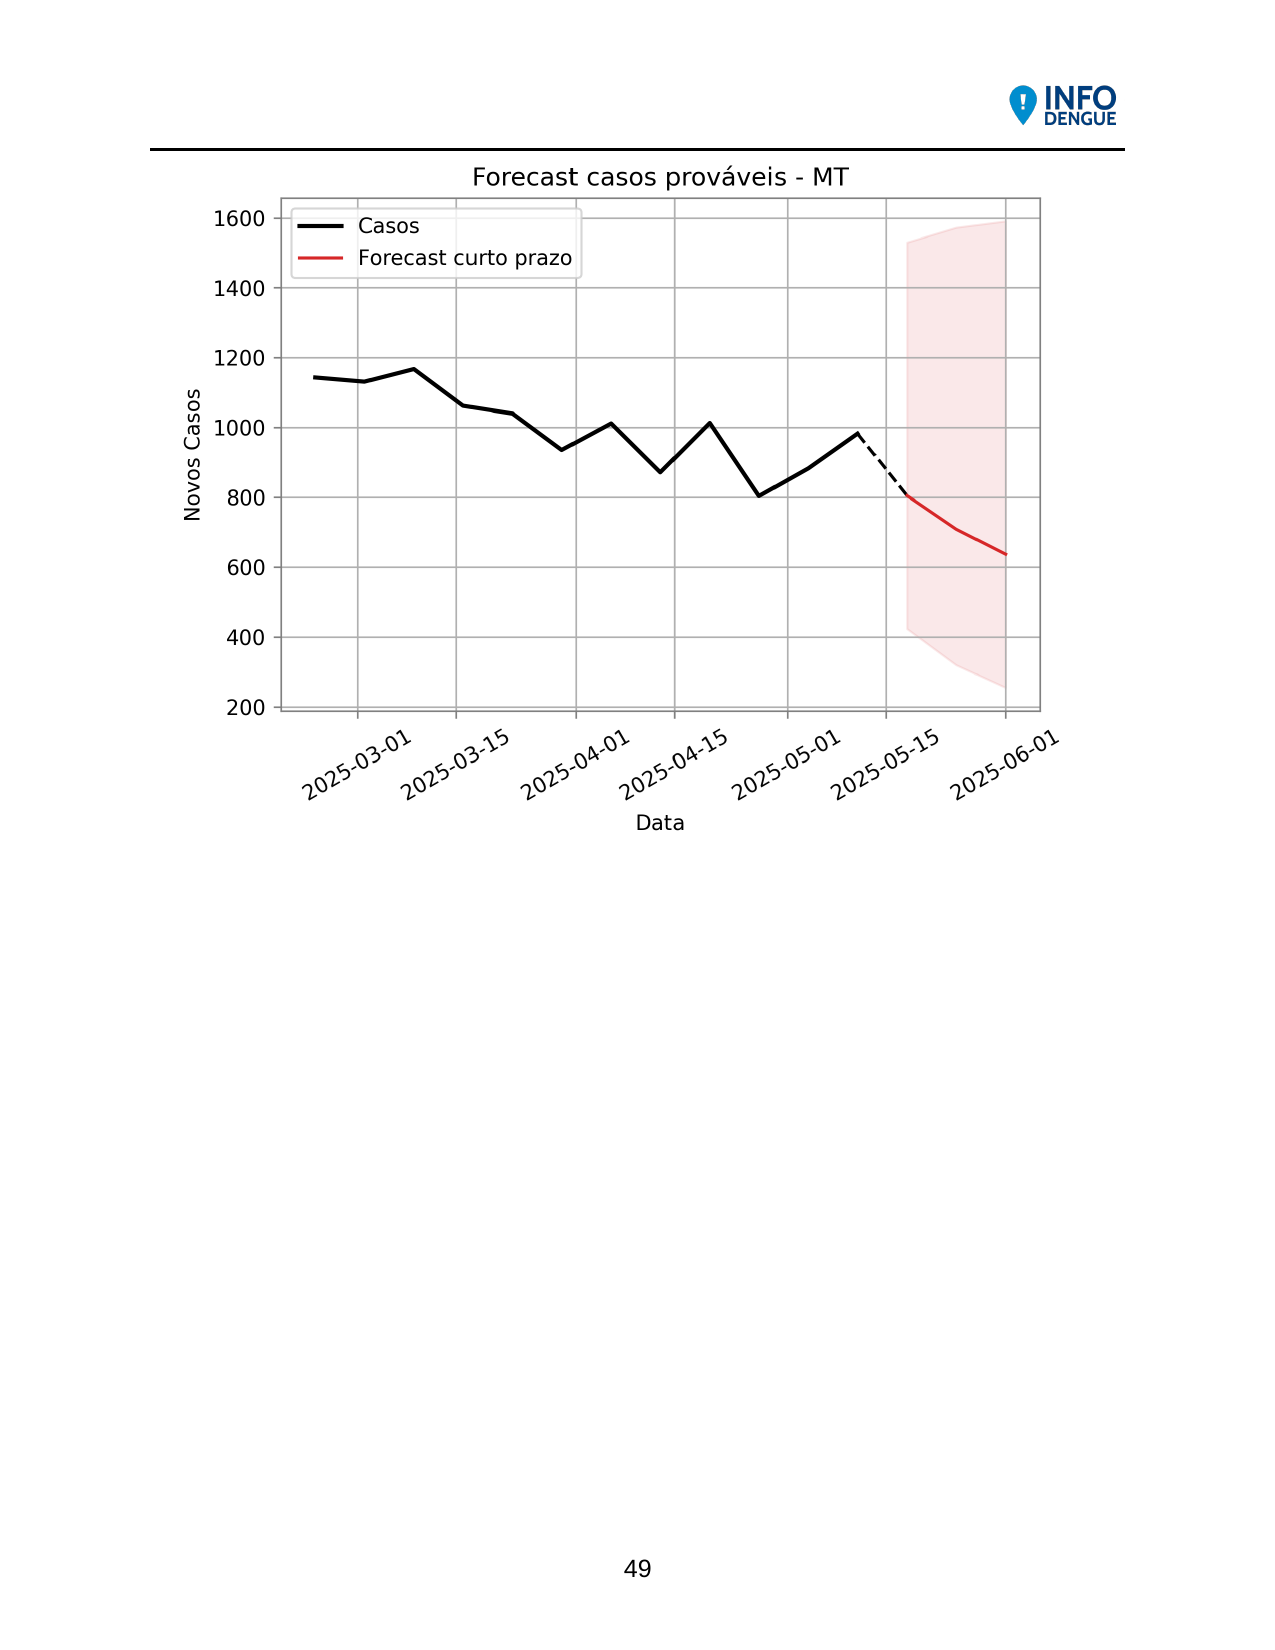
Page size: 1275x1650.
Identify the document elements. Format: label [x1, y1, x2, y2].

picture [1000, 75, 1125, 136]
picture [168, 151, 1078, 849]
